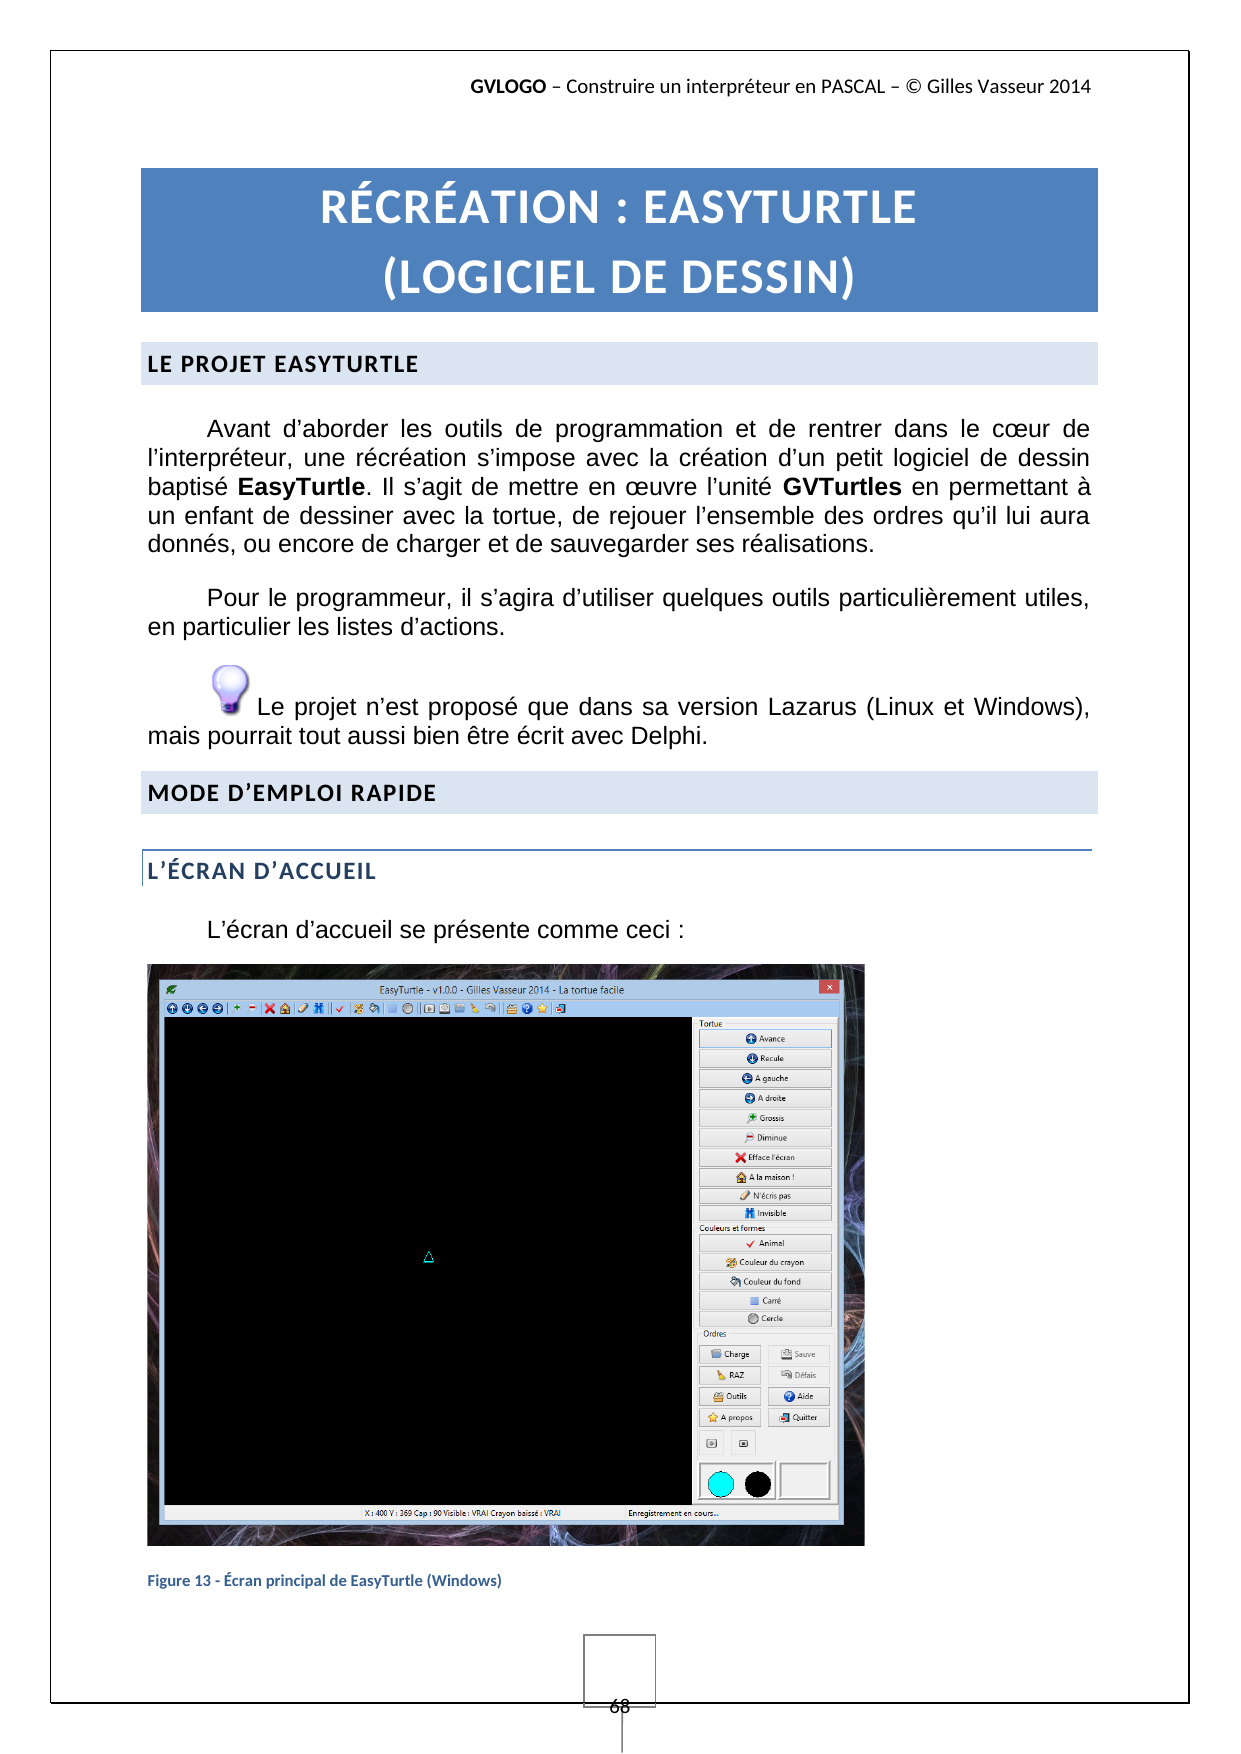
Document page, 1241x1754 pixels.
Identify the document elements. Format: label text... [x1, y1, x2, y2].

subtitle Récréation : EasyTurtle (logiciel de dessin) [148, 175, 1092, 306]
text Le projet n’est proposé que dans sa version Lazarus (Linux et Windows), mais pourrait tout aussi bien être écrit avec Delphi. [147, 666, 1092, 750]
text Pour le programmeur, il s’agira d’utiliser quelques outils particulièrement utiles, en particulier les listes d’actions. [147, 583, 1092, 641]
text Avant d’aborder les outils de programmation et de rentrer dans le cœur de l’interpréteur, une récréation s’impose avec la création d’un petit logiciel de dessin baptisé EasyTurtle. Il s’agit de mettre en œuvre l’unité GVTurtles en permettant à un enfant de dessiner avec la tortue, de rejouer l’ensemble des ordres qu’il lui aura donnés, ou encore de charger et de sauvegarder ses réalisations. [147, 414, 1092, 558]
picture [147, 964, 865, 1546]
subtitle Le projet EasyTurtle [148, 348, 1092, 379]
subtitle Mode d’emploi rapide [148, 777, 1092, 807]
subtitle L’écran d’accueil [143, 851, 1092, 886]
text L’écran d’accueil se présente comme ceci : [147, 915, 1092, 944]
text Figure 13 - Écran principal de EasyTurtle (Windows) [147, 1570, 1092, 1590]
picture [206, 665, 257, 716]
